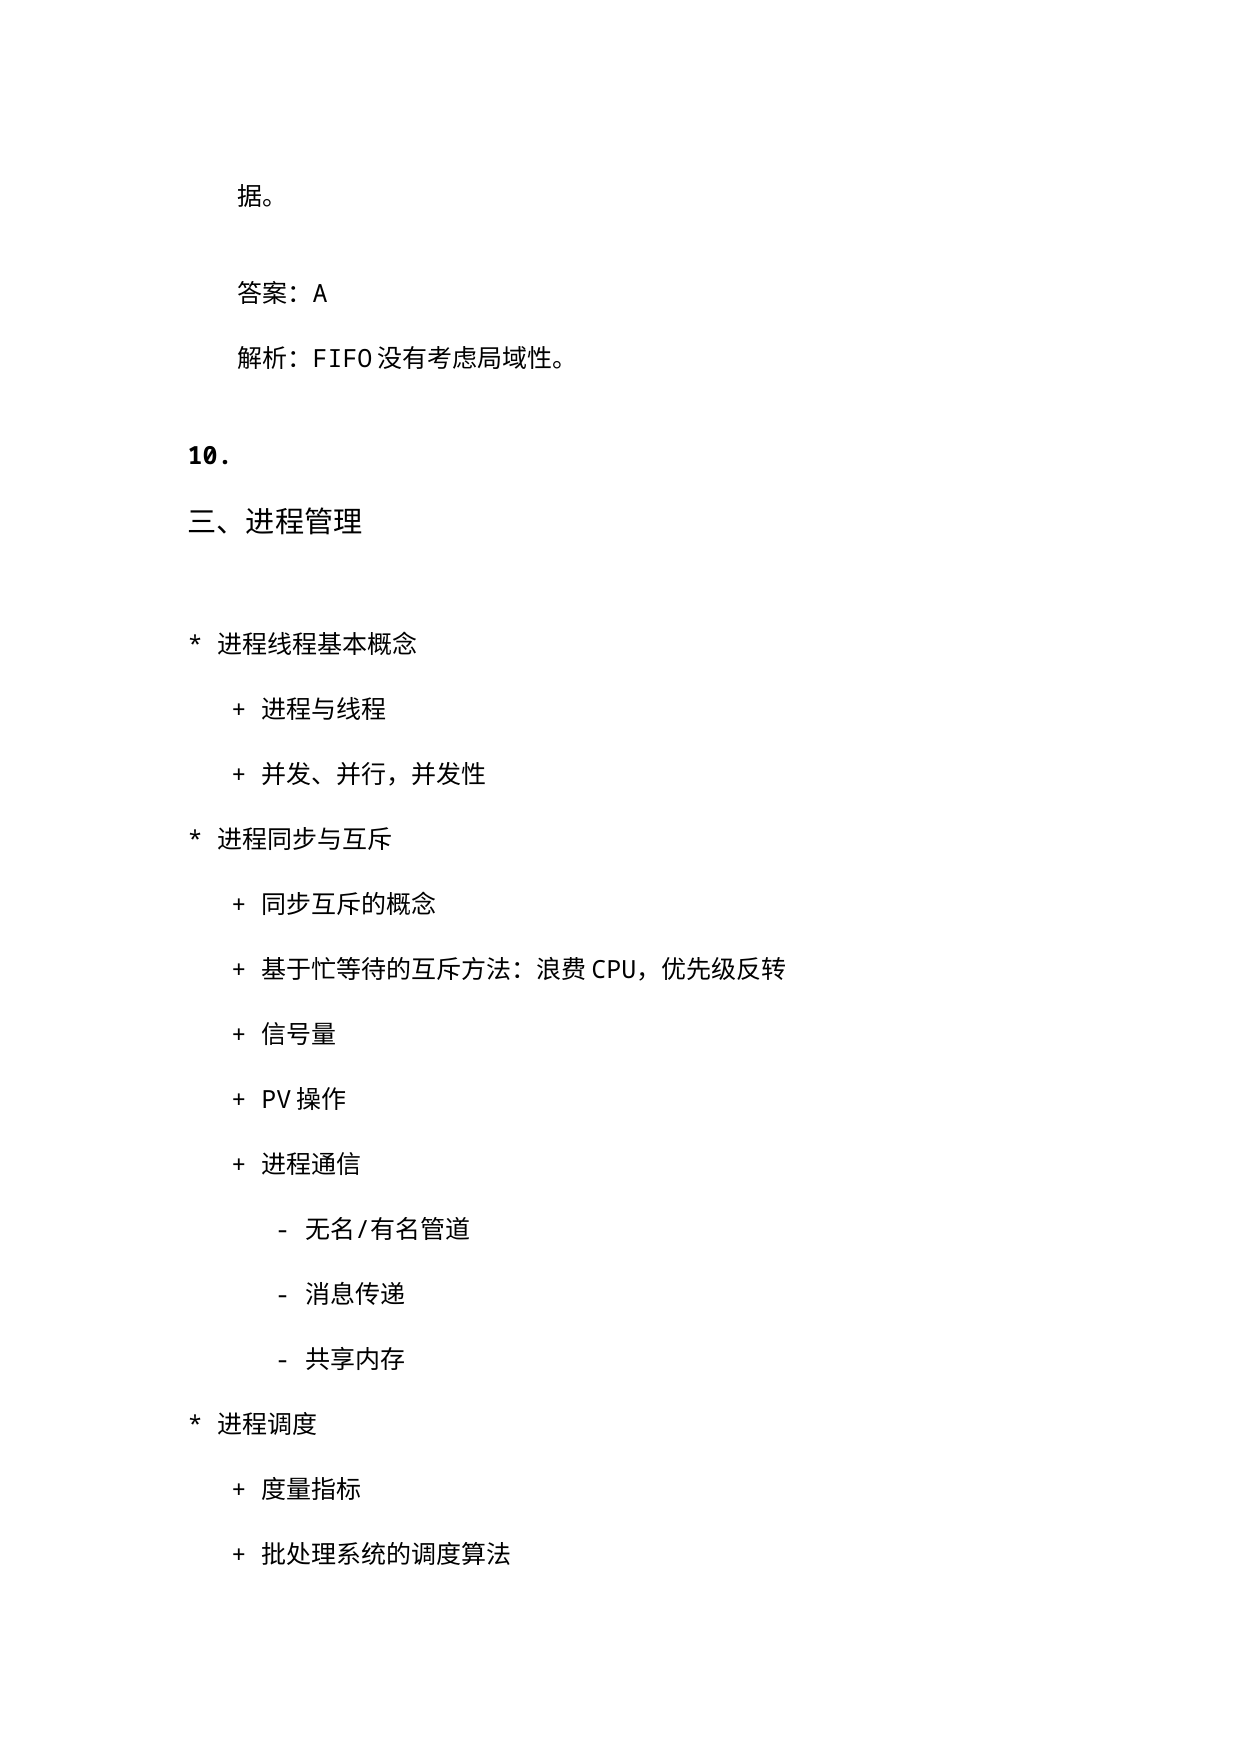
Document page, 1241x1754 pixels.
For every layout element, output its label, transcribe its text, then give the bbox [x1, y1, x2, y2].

text * 进程调度 [187, 1390, 1053, 1455]
text 据。 [237, 162, 1053, 227]
text - 消息传递 [187, 1260, 1053, 1325]
text + 批处理系统的调度算法 [187, 1520, 1053, 1585]
text - 共享内存 [187, 1325, 1053, 1390]
text + 度量指标 [187, 1455, 1053, 1520]
text * 进程同步与互斥 [187, 805, 1053, 870]
subtitle 三、进程管理 [187, 487, 1053, 552]
text + 同步互斥的概念 [187, 870, 1053, 935]
text + 进程通信 [187, 1130, 1053, 1195]
text + PV操作 [187, 1065, 1053, 1130]
text 解析：FIFO没有考虑局域性。 [237, 324, 1053, 389]
text - 无名/有名管道 [187, 1195, 1053, 1260]
text 答案：A [237, 259, 1053, 324]
text + 信号量 [187, 1000, 1053, 1065]
text * 进程线程基本概念 [187, 610, 1053, 675]
text + 进程与线程 [187, 675, 1053, 740]
text + 基于忙等待的互斥方法：浪费CPU，优先级反转 [187, 935, 1053, 1000]
text + 并发、并行，并发性 [187, 740, 1053, 805]
